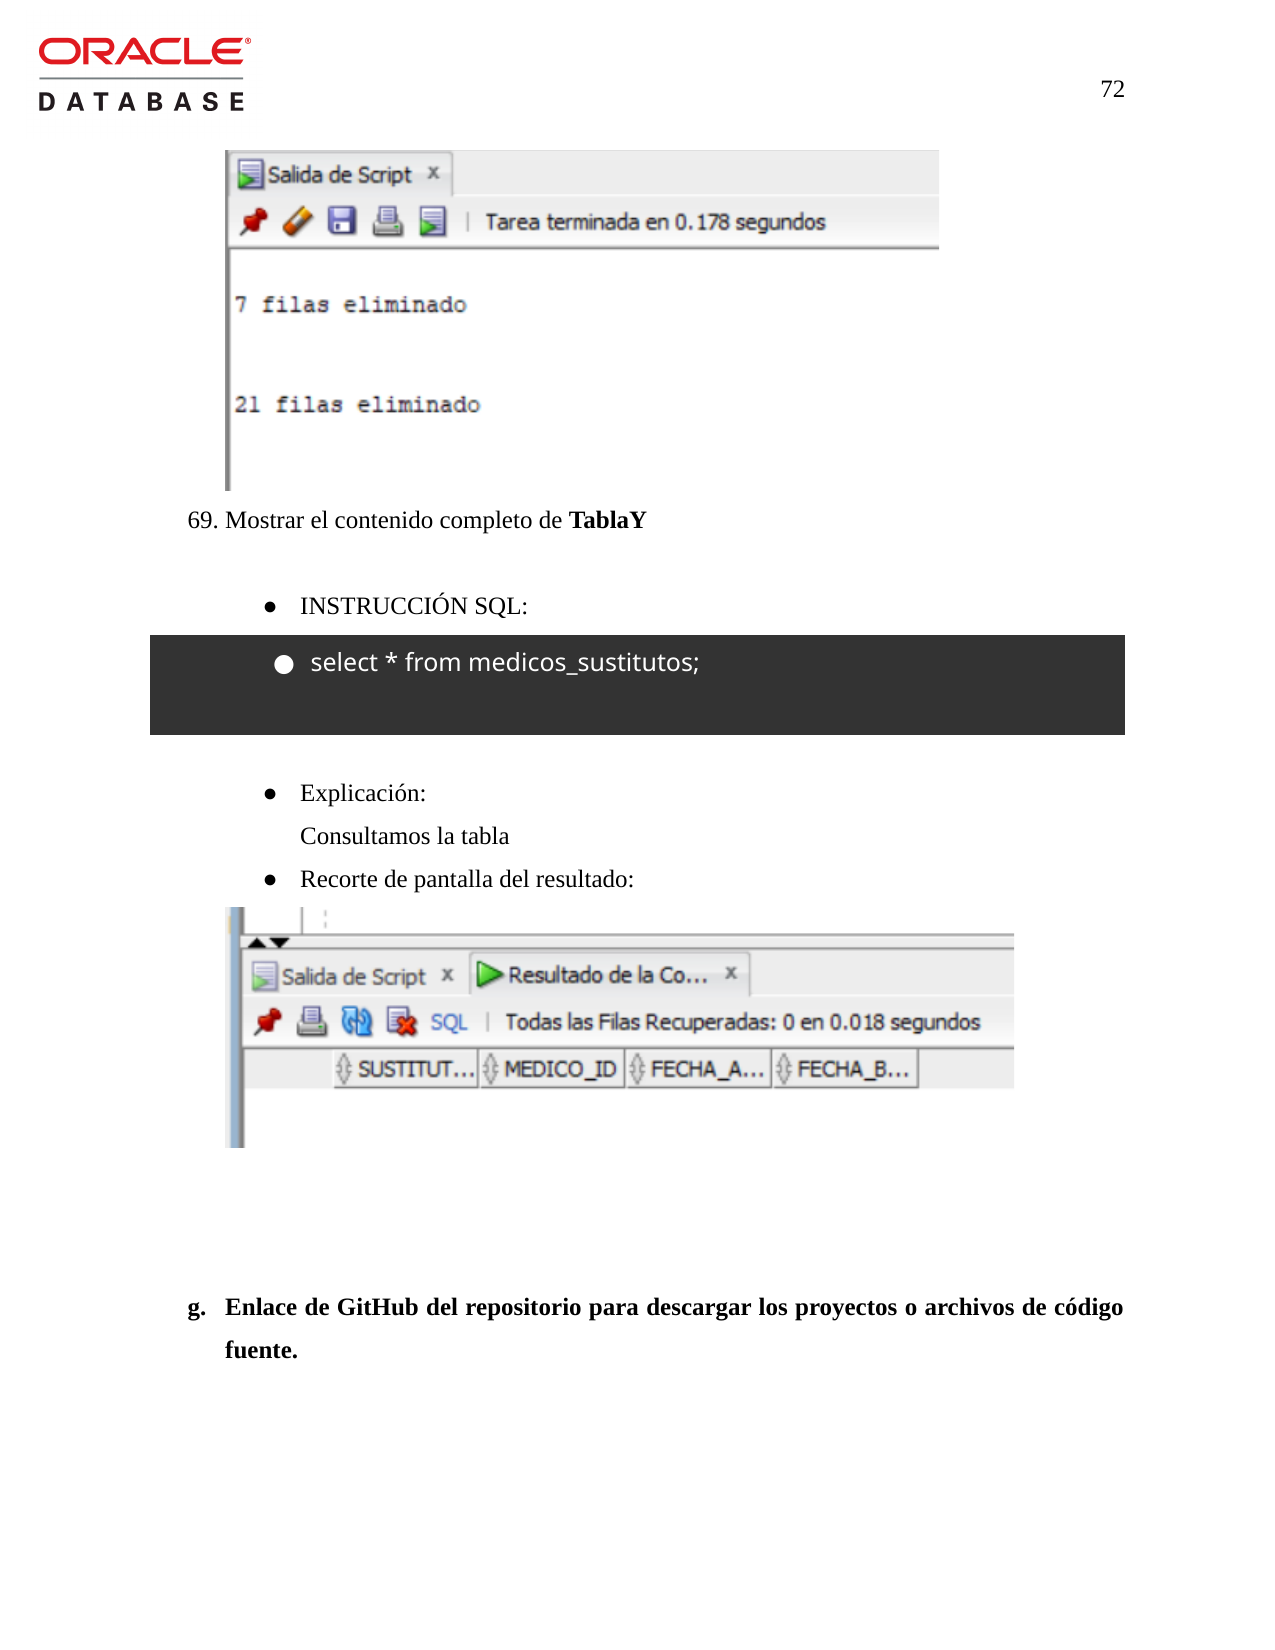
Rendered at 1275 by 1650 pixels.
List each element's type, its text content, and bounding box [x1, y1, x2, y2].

list Explicación: [262, 778, 1125, 807]
picture [225, 150, 940, 491]
picture [26, 10, 264, 139]
list Enlace de GitHub del repositorio para descargar los proyectos o archivos de código fuente. [187, 1292, 1125, 1363]
table_header select * from medicos_sustitutos; [150, 635, 1125, 735]
list INSTRUCCIÓN SQL: [262, 591, 1125, 620]
text Consultamos la tabla [300, 821, 1125, 850]
picture [225, 907, 1015, 1148]
list Mostrar el contenido completo de TablaY [187, 505, 1125, 534]
list Recorte de pantalla del resultado: [262, 864, 1125, 893]
